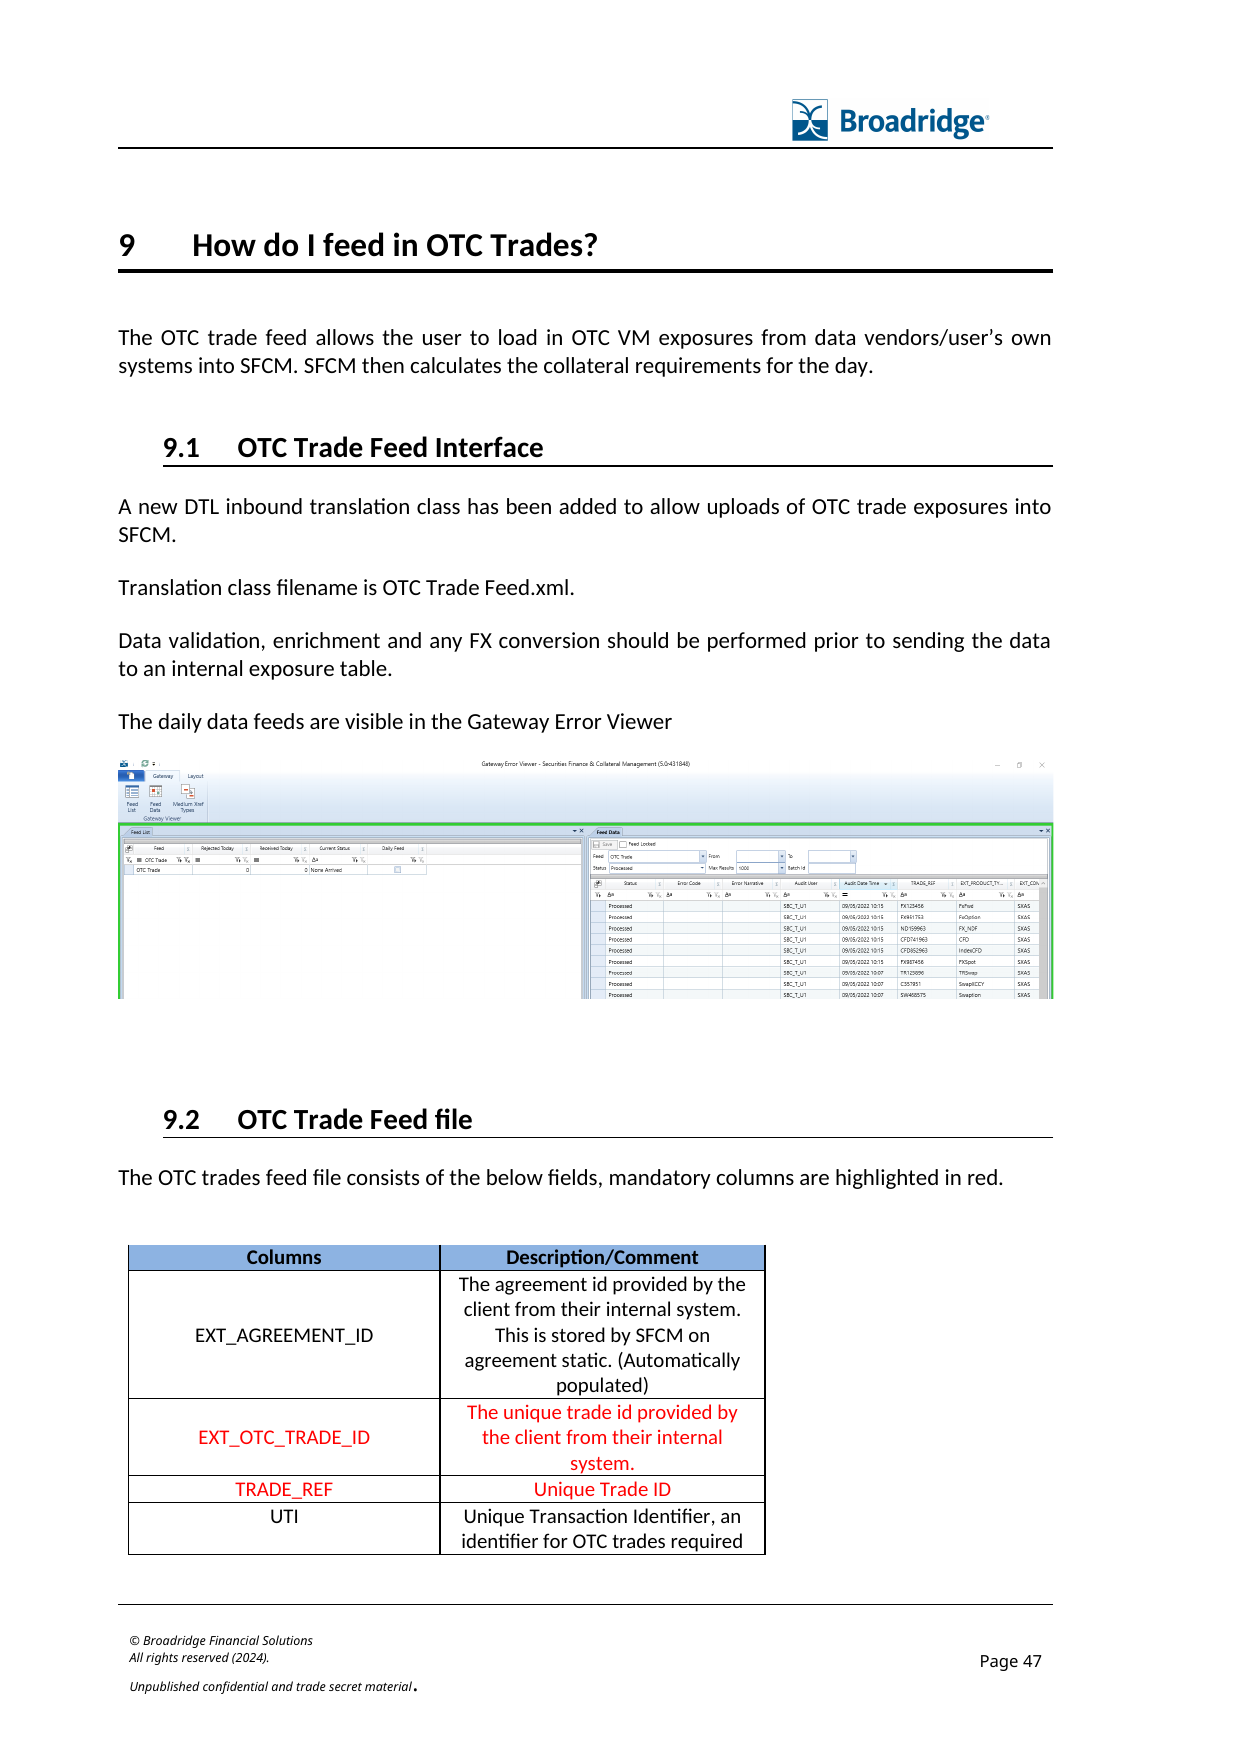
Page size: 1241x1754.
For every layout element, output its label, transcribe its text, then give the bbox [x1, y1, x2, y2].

subtitle OTC Trade Feed file [162, 1101, 1053, 1138]
table_cell Unique Transaction Identifier, an identifier for OTC trades required for reporting to trade repositories. [441, 1503, 764, 1554]
table_header Columns [129, 1245, 439, 1270]
table_cell EXT_AGREEMENT_ID [129, 1271, 439, 1398]
text Data validation, enrichment and any FX conversion should be performed prior to sending the data to an internal exposure table. [118, 626, 1053, 682]
subtitle OTC Trade Feed Interface [162, 429, 1053, 467]
text The OTC trade feed allows the user to load in OTC VM exposures from data vendors/user’s own systems into SFCM. SFCM then calculates the collateral requirements for the day. [118, 323, 1053, 379]
subtitle How do I feed in OTC Trades? [118, 224, 1053, 269]
picture [118, 760, 1054, 999]
text The OTC trades feed file consists of the below fields, mandatory columns are highlighted in red. [118, 1163, 1053, 1192]
table_header Description/Comment [441, 1245, 764, 1270]
table_cell The agreement id provided by the client from their internal system. This is stored by SFCM on agreement static. (Automatically populated) [441, 1271, 764, 1398]
table_cell EXT_OTC_TRADE_ID [129, 1399, 439, 1475]
table_cell UTI [129, 1503, 439, 1554]
picture [792, 98, 990, 142]
table_cell TRADE_REF [129, 1476, 439, 1502]
text The daily data feeds are visible in the Gateway Error Viewer [118, 707, 1053, 735]
table_cell Unique Trade ID [441, 1476, 764, 1502]
text A new DTL inbound translation class has been added to allow uploads of OTC trade exposures into SFCM. [118, 492, 1053, 548]
table_cell The unique trade id provided by the client from their internal system. [441, 1399, 764, 1475]
text Translation class filename is OTC Trade Feed.xml. [118, 573, 1053, 601]
